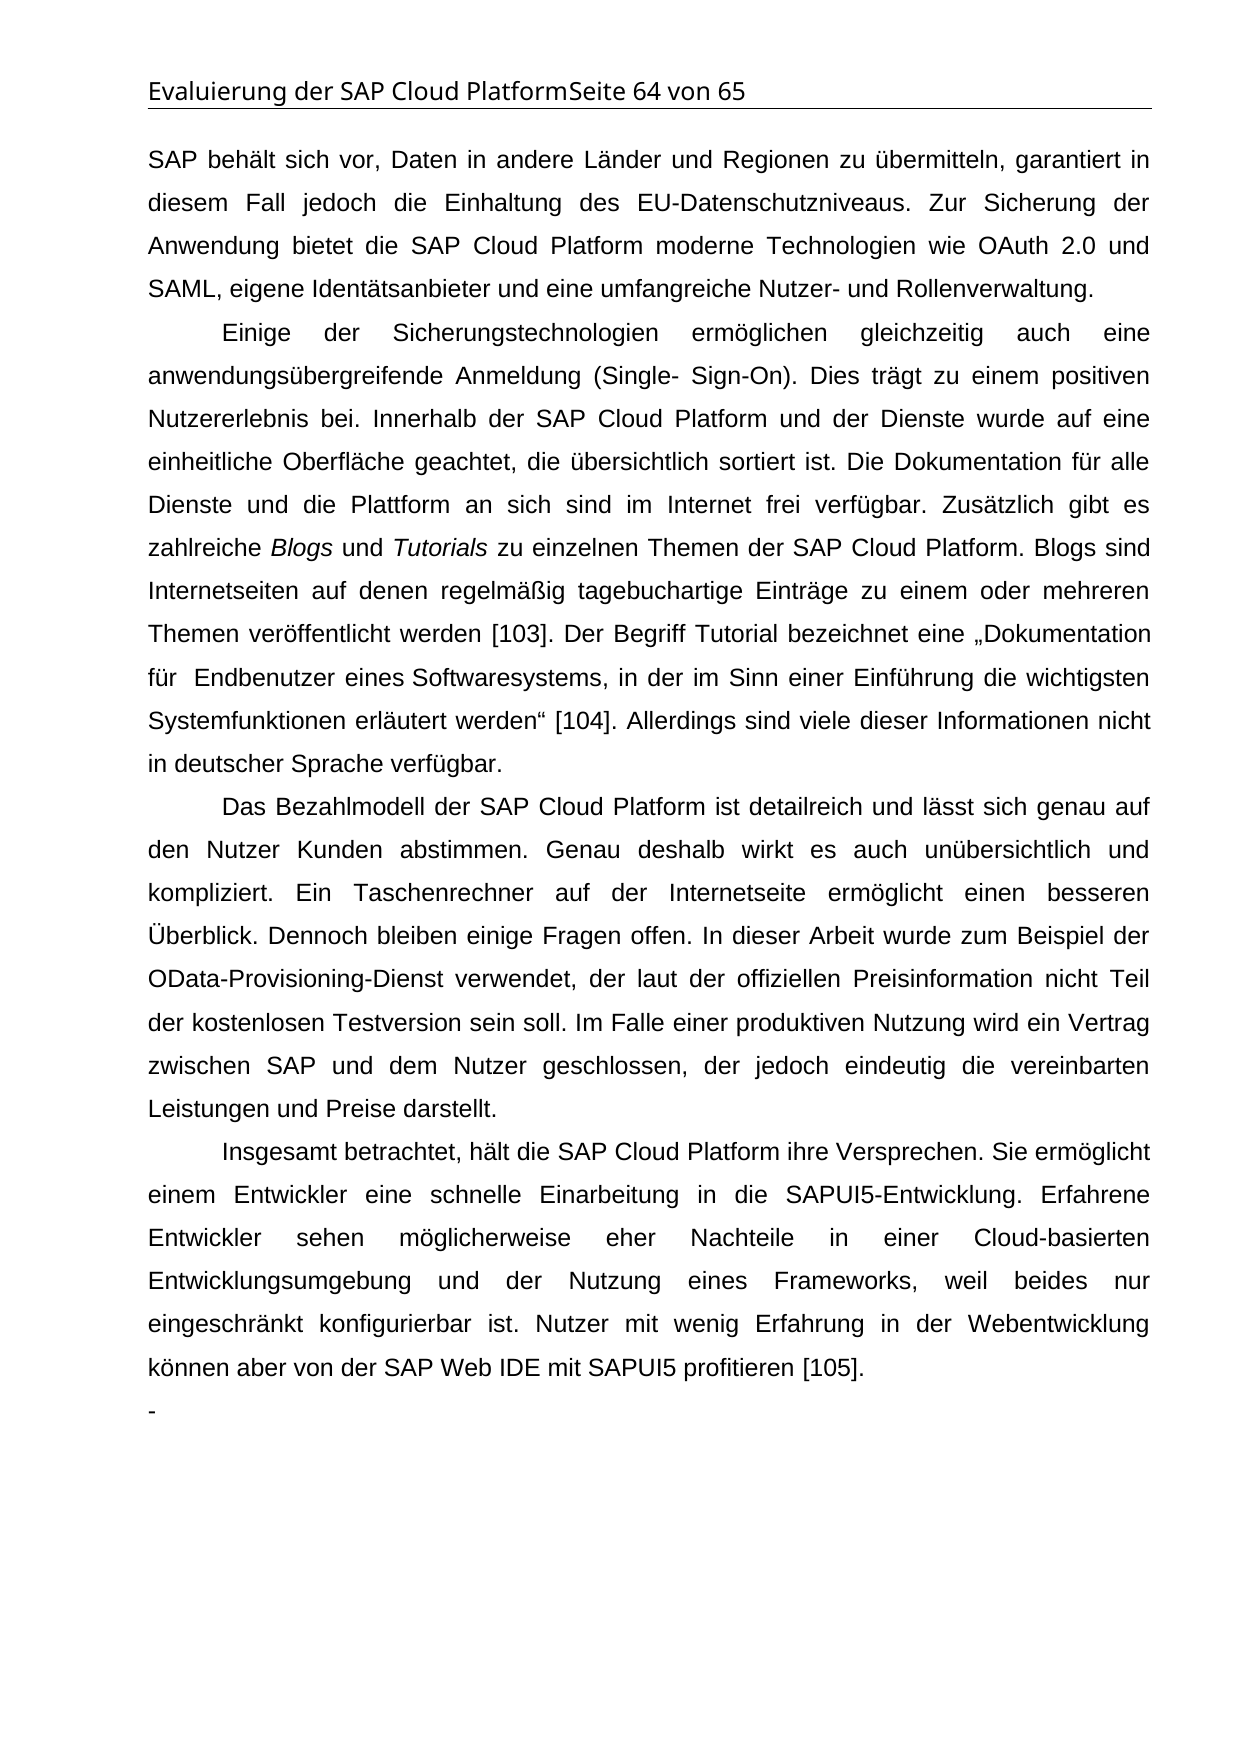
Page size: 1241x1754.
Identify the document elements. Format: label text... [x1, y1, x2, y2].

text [148, 145, 1152, 303]
text Einige der Sicherungstechnologien ermöglichen gleichzeitig auch eine anwendungsübergreifende Anmeldung (SingleSign-On). Dies trägt zu einem positiven Nutzererlebnis bei. Innerhalb der SAP Cloud Platform und der Dienste wurde auf eine einheitliche Oberfläche geachtet, die übersichtlich sortiert ist. Die Dokumentation für alle Dienste und die Plattform an sich sind im Internet frei verfügbar. Zusätzlich gibt es zahlreiche Blogs und Tutorials zu einzelnen Themen der SAP Cloud Platform. Blogs sind Internetseiten auf denen regelmäßig tagebuchartige Einträge zu einem oder mehreren Themen veröffentlicht werden. Der Begriff Tutorial bezeichnet eine „Dokumentation für Endbenutzer eines Softwaresystems, in der im Sinn einer Einführung die wichtigsten Systemfunktionen erläutert werden“ . Allerdings sind viele dieser Informationen nicht in deutscher Sprache verfügbar. [148, 318, 1152, 778]
text Insgesamt betrachtet, hält die SAP Cloud Platform ihre Versprechen. Sie ermöglicht einem Entwickler eine schnelle Einarbeitung in die SAPUI5-Entwicklung. Erfahrene Entwickler sehen möglicherweise eher Nachteile in einer Cloud-basierten Entwicklungsumgebung und der Nutzung eines Frameworks, weil beides nur eingeschränkt konfigurierbar ist. Nutzer mit wenig Erfahrung in der Webentwicklung können aber von der SAP Web IDE mit SAPUI5 profitieren. [148, 1137, 1152, 1381]
text Das Bezahlmodell der SAP Cloud Platform ist detailreich und lässt sich genau auf den abstimmen. Genau deshalb wirkt es auch unübersichtlich und kompliziert. Ein Taschenrechner auf der Internetseite ermöglicht einen besseren Überblick. Dennoch bleiben einige Fragen offen. In dieser Arbeit wurde zum Beispiel der OData-Provisioning-Dienst verwendet, der laut der offiziellen Preisinformation nicht Teil der kostenlosen Testversion sein soll. Im Falle einer produktiven Nutzung wird ein Vertrag zwischen SAP und dem Nutzer geschlossen, der jedoch eindeutig die vereinbarten Leistungen und Preise darstellt. [148, 792, 1152, 1123]
